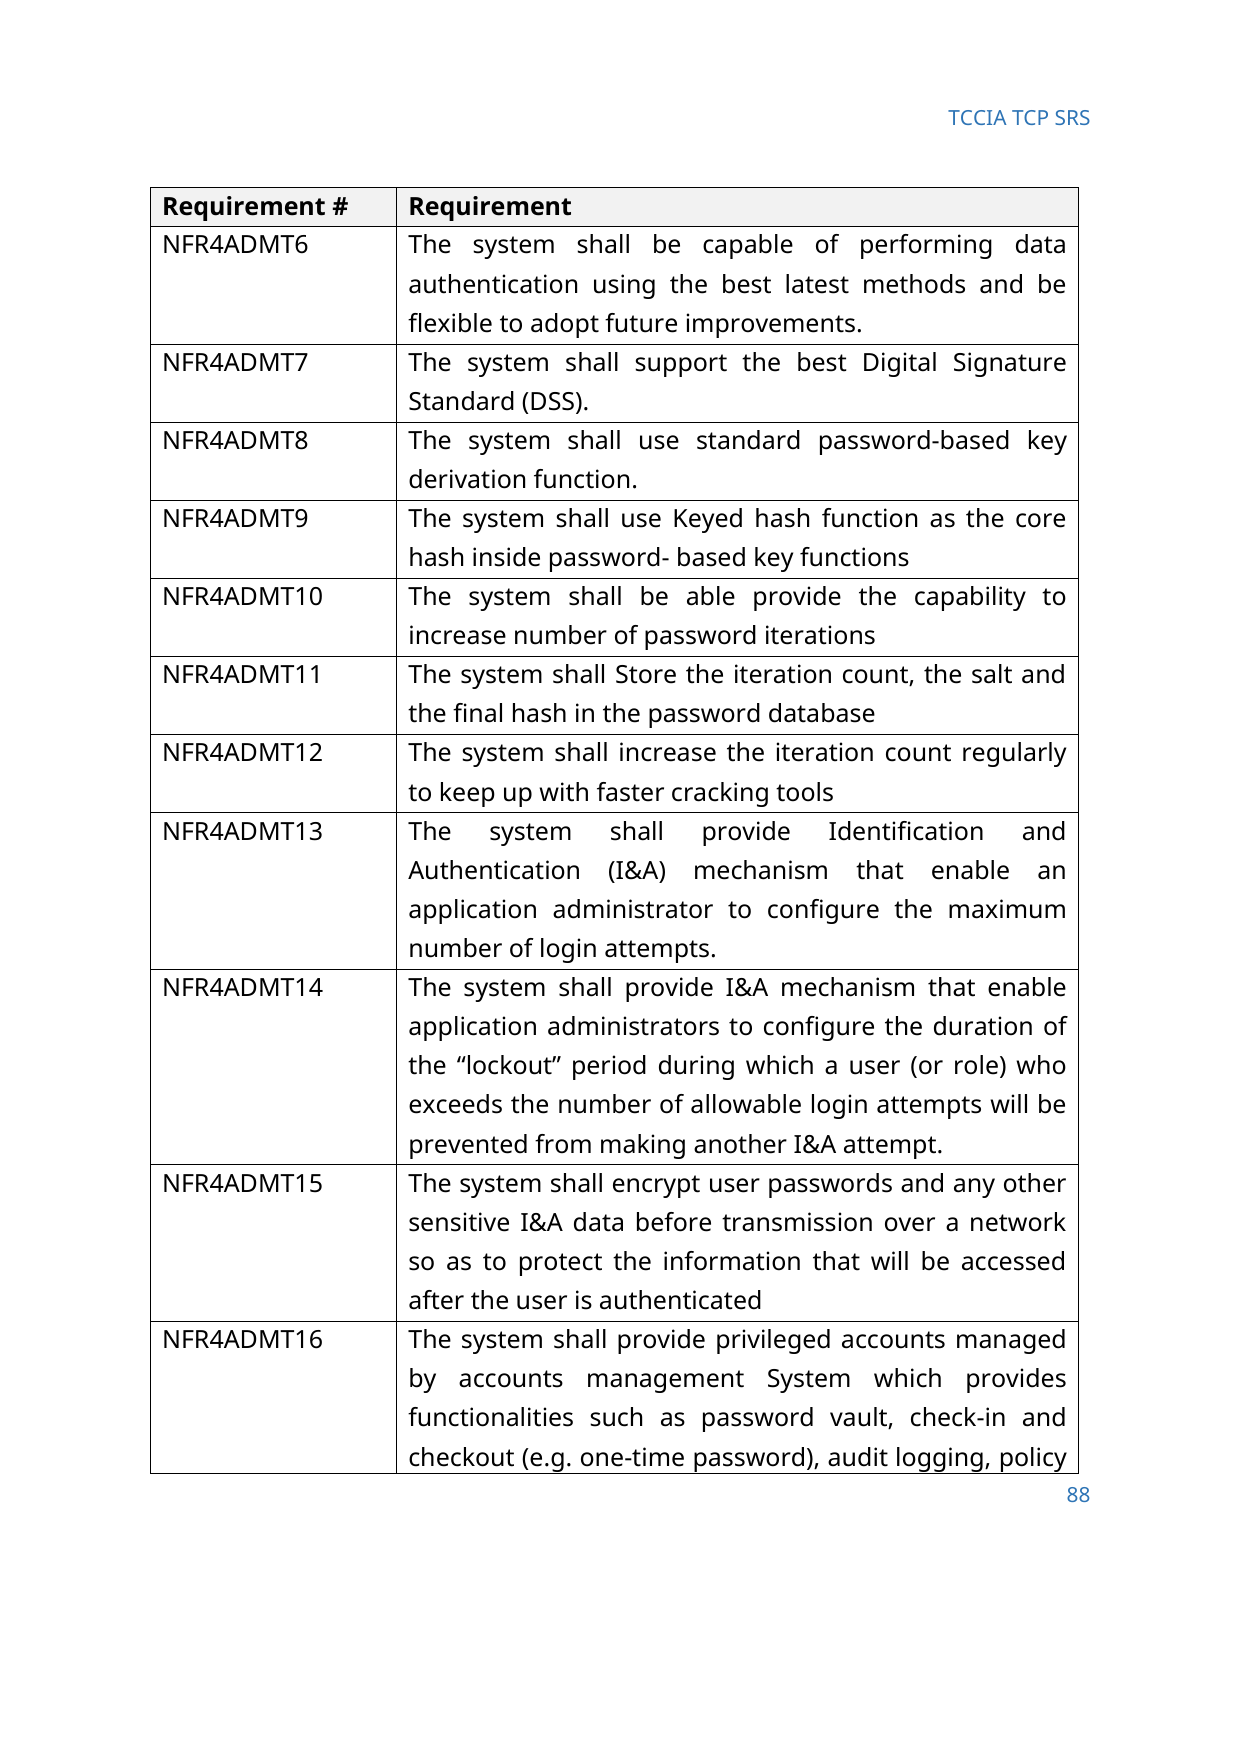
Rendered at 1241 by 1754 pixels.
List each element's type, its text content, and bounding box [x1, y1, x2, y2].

table_cell [151, 579, 396, 656]
table_cell The system shall increase the iteration count regularly to keep up with faster cracking tools [397, 735, 1078, 812]
table_cell The system shall Store the iteration count, the salt and the final hash in the password database [397, 657, 1078, 734]
table_header Requirement [397, 188, 1078, 226]
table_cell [397, 1322, 1078, 1473]
table_cell The system shall be capable of performing data authentication using the best latest methods and be flexible to adopt future improvements. [397, 227, 1078, 343]
table_cell [151, 345, 396, 422]
table_cell The system shall use Keyed hash function as the core hash inside password- based key functions [397, 501, 1078, 578]
table_cell The system shall provide Identification and Authentication (I&A) mechanism that enable an application administrator to configure the maximum number of login attempts. [397, 813, 1078, 969]
table_cell [151, 813, 396, 969]
table_cell The system shall be able provide the capability to increase number of password iterations [397, 579, 1078, 656]
table_cell The system shall use standard password-based key derivation function. [397, 423, 1078, 500]
table_cell [151, 1322, 396, 1473]
table_cell The system shall support the best Digital Signature Standard (DSS). [397, 345, 1078, 422]
table_cell [151, 735, 396, 812]
table_cell [151, 501, 396, 578]
table_cell The system shall encrypt user passwords and any other sensitive I&A data before transmission over a network so as to protect the information that will be accessed after the user is authenticated [397, 1165, 1078, 1321]
table_cell The system shall provide I&A mechanism that enable application administrators to configure the duration of the “lockout” period during which a user (or role) who exceeds the number of allowable login attempts will be prevented from making another I&A attempt. [397, 970, 1078, 1164]
table_cell [151, 970, 396, 1164]
table_cell [151, 1165, 396, 1321]
table_header Requirement # [151, 188, 396, 226]
table_cell [151, 423, 396, 500]
table_cell [151, 657, 396, 734]
table_cell [151, 227, 396, 343]
